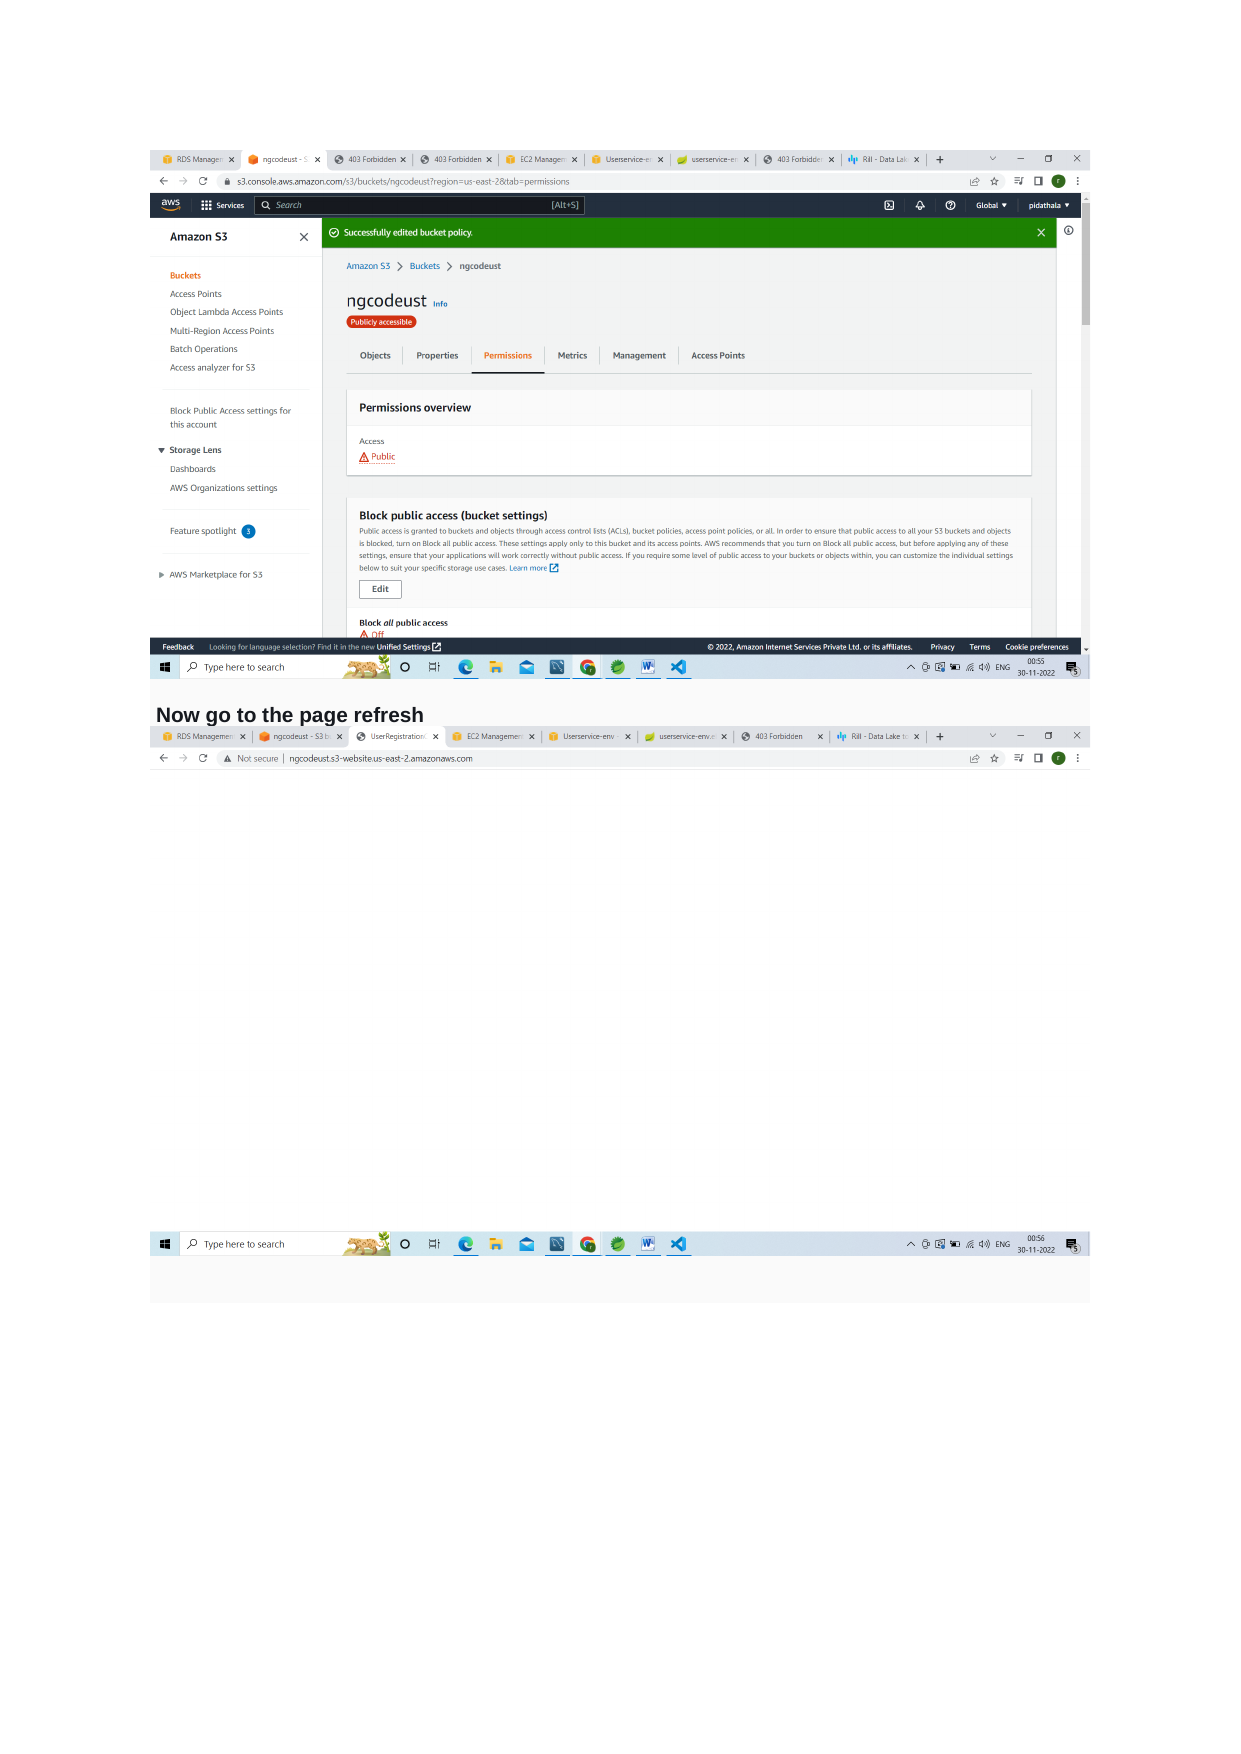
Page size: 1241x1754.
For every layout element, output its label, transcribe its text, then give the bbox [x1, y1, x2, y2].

subtitle Now go to the page refresh [150, 703, 1090, 726]
picture [150, 726, 1091, 1256]
picture [150, 150, 1091, 679]
